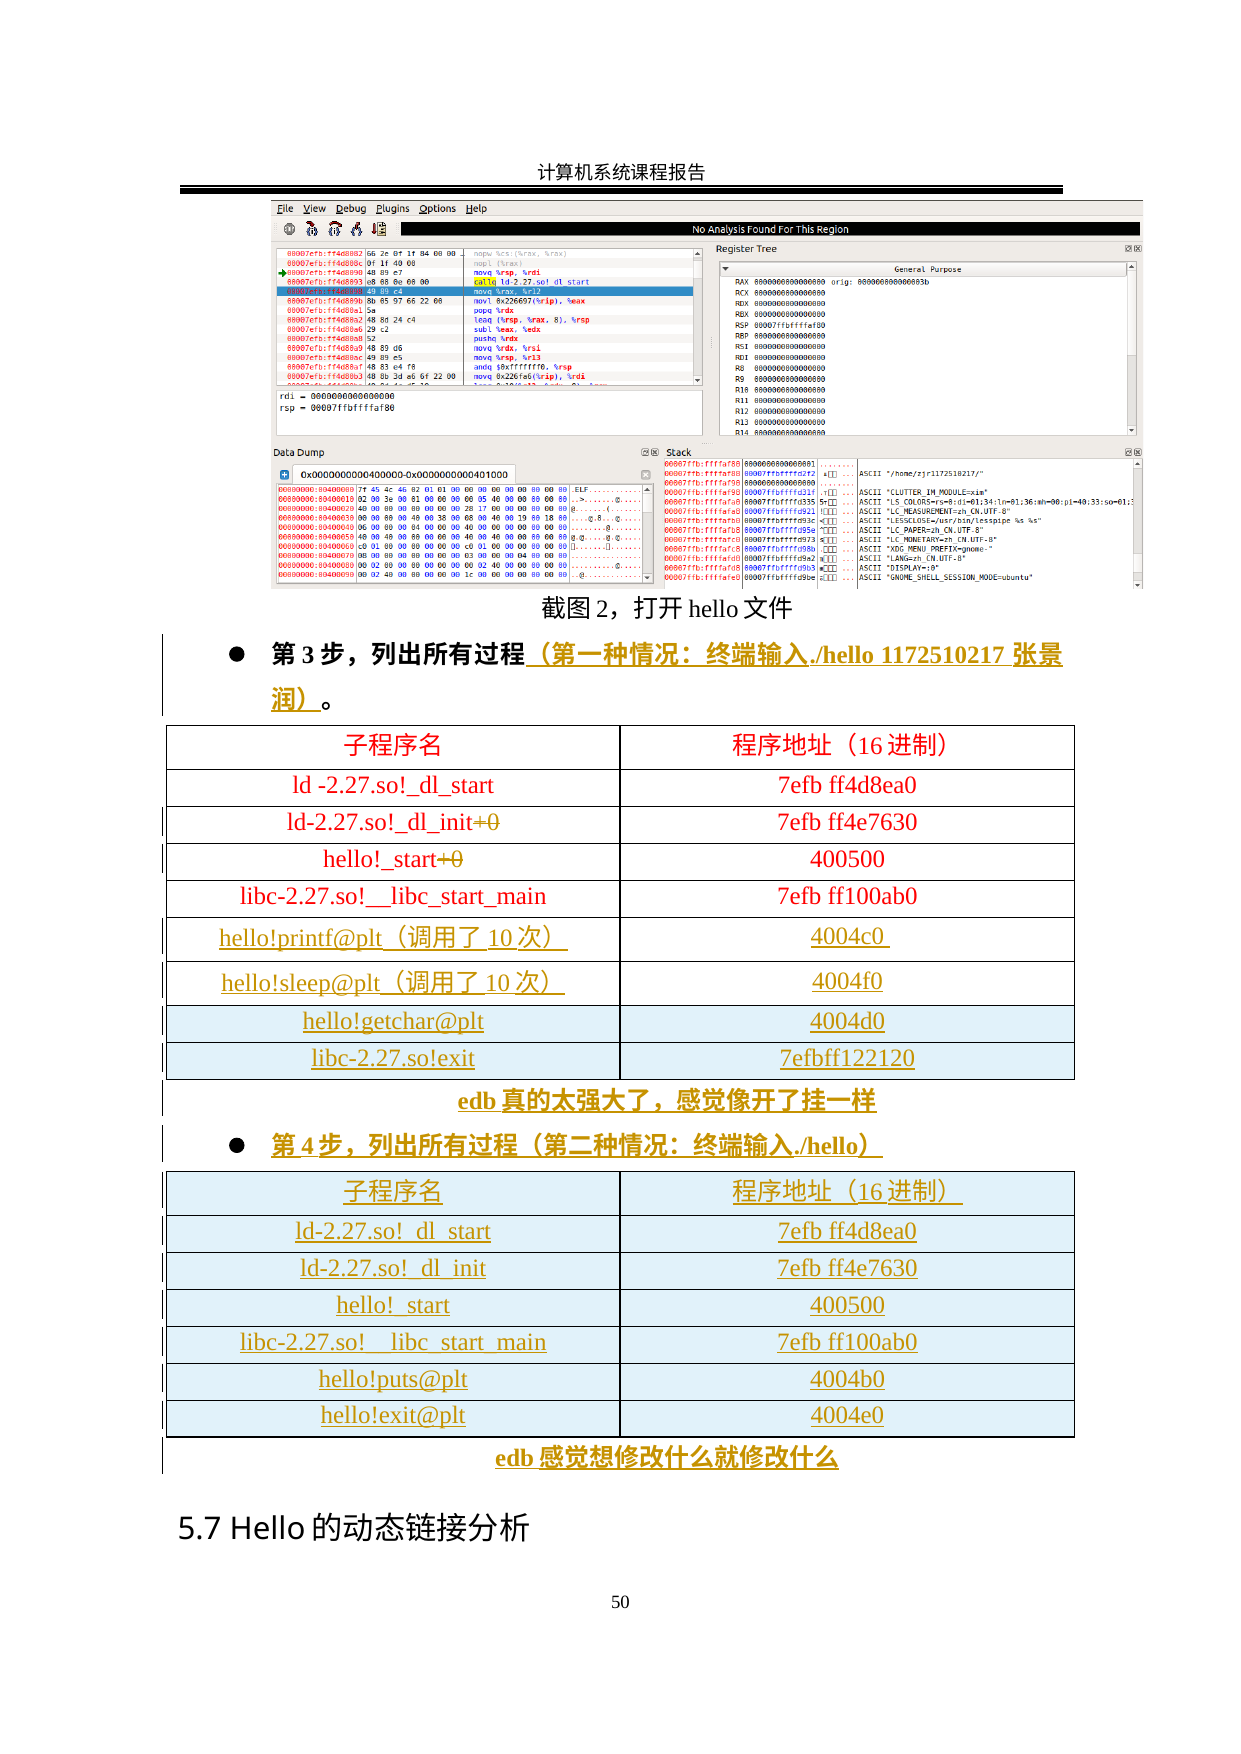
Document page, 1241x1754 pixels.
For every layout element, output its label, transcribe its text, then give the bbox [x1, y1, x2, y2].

table_cell [621, 962, 1074, 1005]
table_cell 7efb ff4d8ea0 [621, 770, 1074, 806]
text 截图2，打开hello文件 [271, 589, 1063, 625]
table_header 程序地址（16进制） [621, 726, 1074, 769]
table_cell [621, 918, 1074, 961]
table_cell [167, 918, 619, 961]
table_cell 400500 [621, 844, 1074, 880]
list 第3步，列出所有过程。 [227, 634, 1063, 716]
table_cell [167, 962, 619, 1005]
table_header 子程序名 [167, 726, 619, 769]
picture [271, 200, 1144, 589]
table_cell hello!_start [167, 844, 619, 880]
subtitle 5.7 Hello的动态链接分析 [177, 1508, 1063, 1547]
table_cell ld-2.27.so!_dl_init [167, 807, 619, 843]
table_cell libc-2.27.so!__libc_start_main [167, 881, 619, 917]
table_cell 7efb ff100ab0 [621, 881, 1074, 917]
table_cell 7efb ff4e7630 [621, 807, 1074, 843]
table_cell ld -2.27.so!_dl_start [167, 770, 619, 806]
